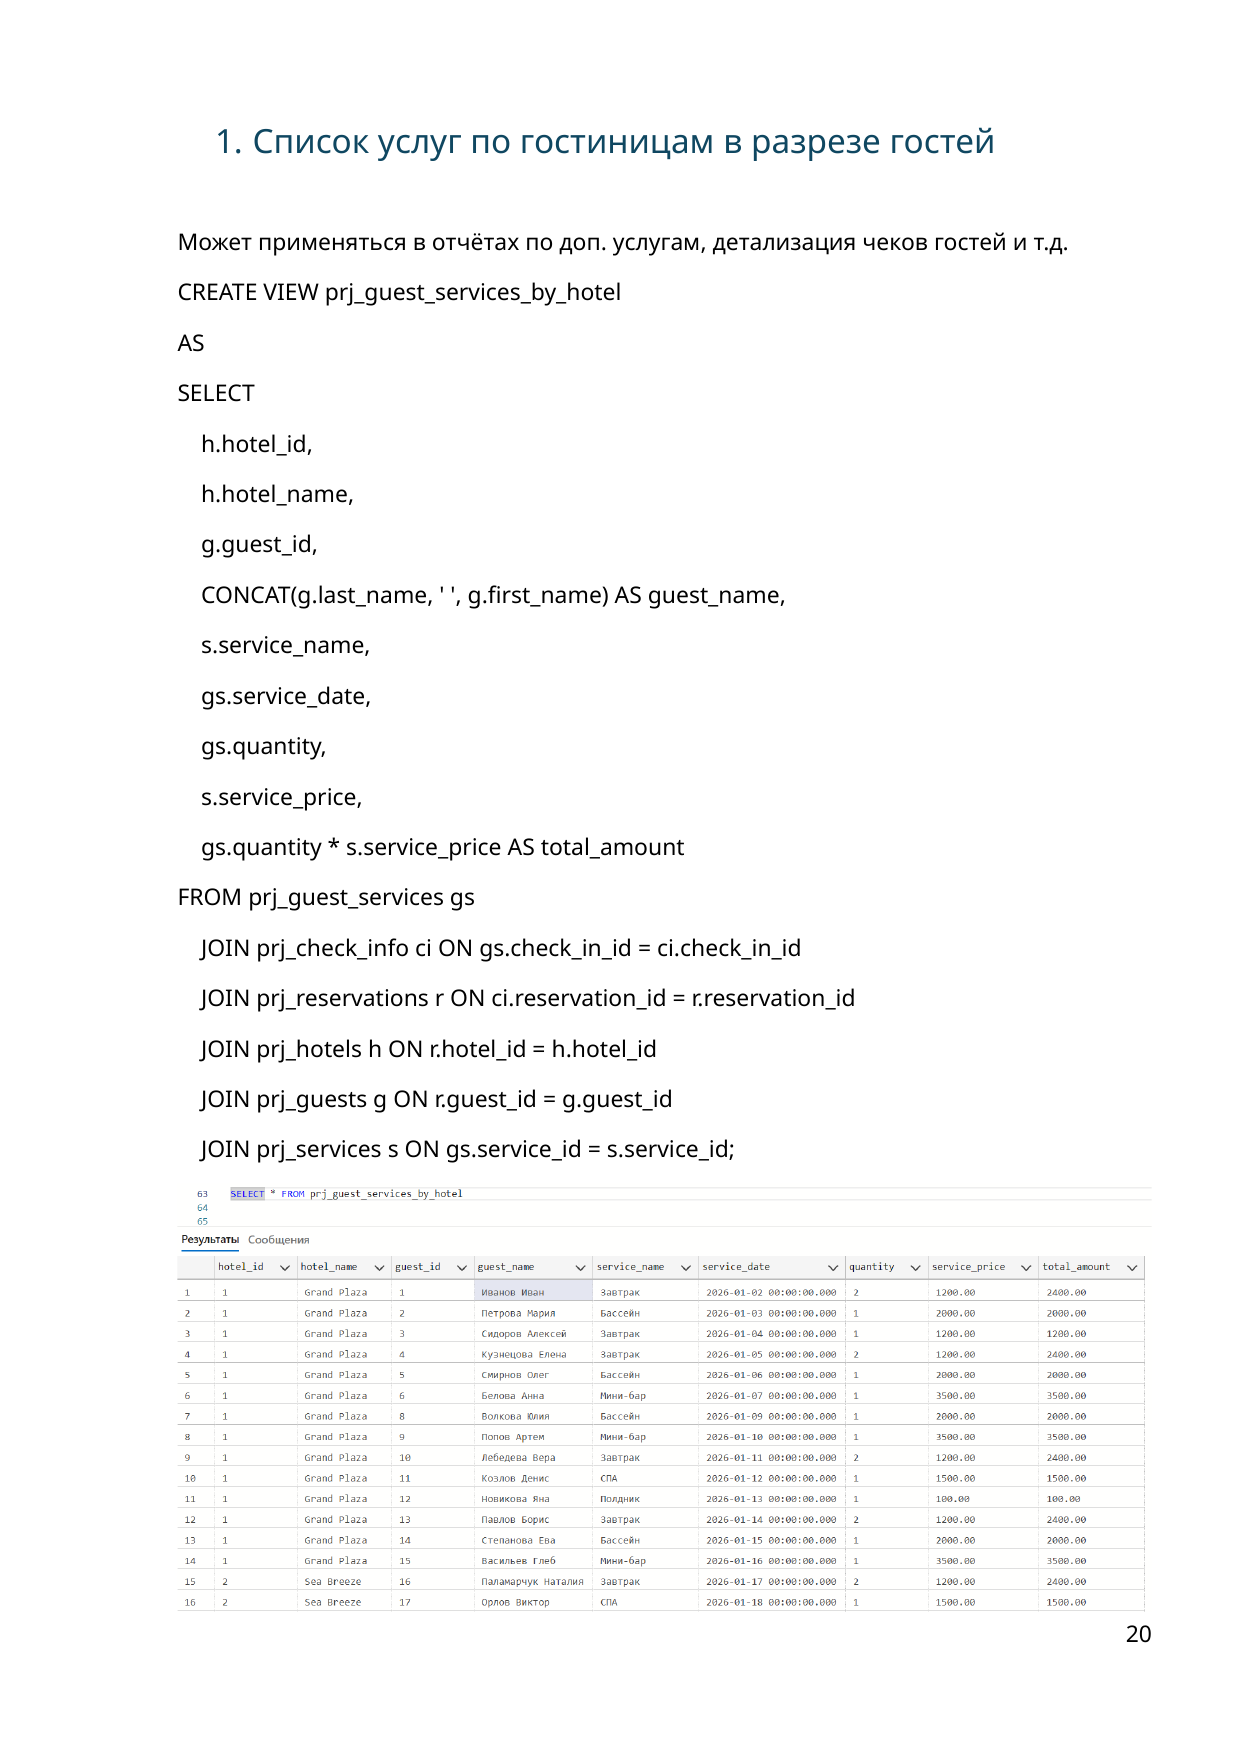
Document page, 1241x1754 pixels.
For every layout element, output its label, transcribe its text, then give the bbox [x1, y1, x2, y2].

subtitle Cписок услуг по гостиницам в разрезе гостей [215, 118, 1152, 163]
text JOIN prj_check_info ci ON gs.check_in_id = ci.check_in_id [177, 932, 1152, 963]
text gs.quantity * s.service_price AS total_amount [177, 831, 1152, 862]
text gs.service_date, [177, 679, 1152, 711]
text CREATE VIEW prj_guest_services_by_hotel [177, 276, 1152, 307]
text JOIN prj_hotels h ON r.hotel_id = h.hotel_id [177, 1032, 1152, 1064]
text s.service_name, [177, 629, 1152, 660]
text h.hotel_name, [177, 478, 1152, 509]
text CONCAT(g.last_name, ' ', g.first_name) AS guest_name, [177, 579, 1152, 610]
text gs.quantity, [177, 730, 1152, 761]
text h.hotel_id, [177, 427, 1152, 459]
text JOIN prj_guests g ON r.guest_id = g.guest_id [177, 1083, 1152, 1114]
text SELECT [177, 377, 1152, 408]
text JOIN prj_reservations r ON ci.reservation_id = r.reservation_id [177, 982, 1152, 1013]
picture [177, 1183, 1152, 1612]
text Может применяться в отчётах по доп. услугам, детализация чеков гостей и т.д. [177, 226, 1152, 257]
text g.guest_id, [177, 528, 1152, 559]
text s.service_price, [177, 780, 1152, 812]
text JOIN prj_services s ON gs.service_id = s.service_id; [177, 1133, 1152, 1164]
text AS [177, 327, 1152, 358]
text FROM prj_guest_services gs [177, 881, 1152, 912]
